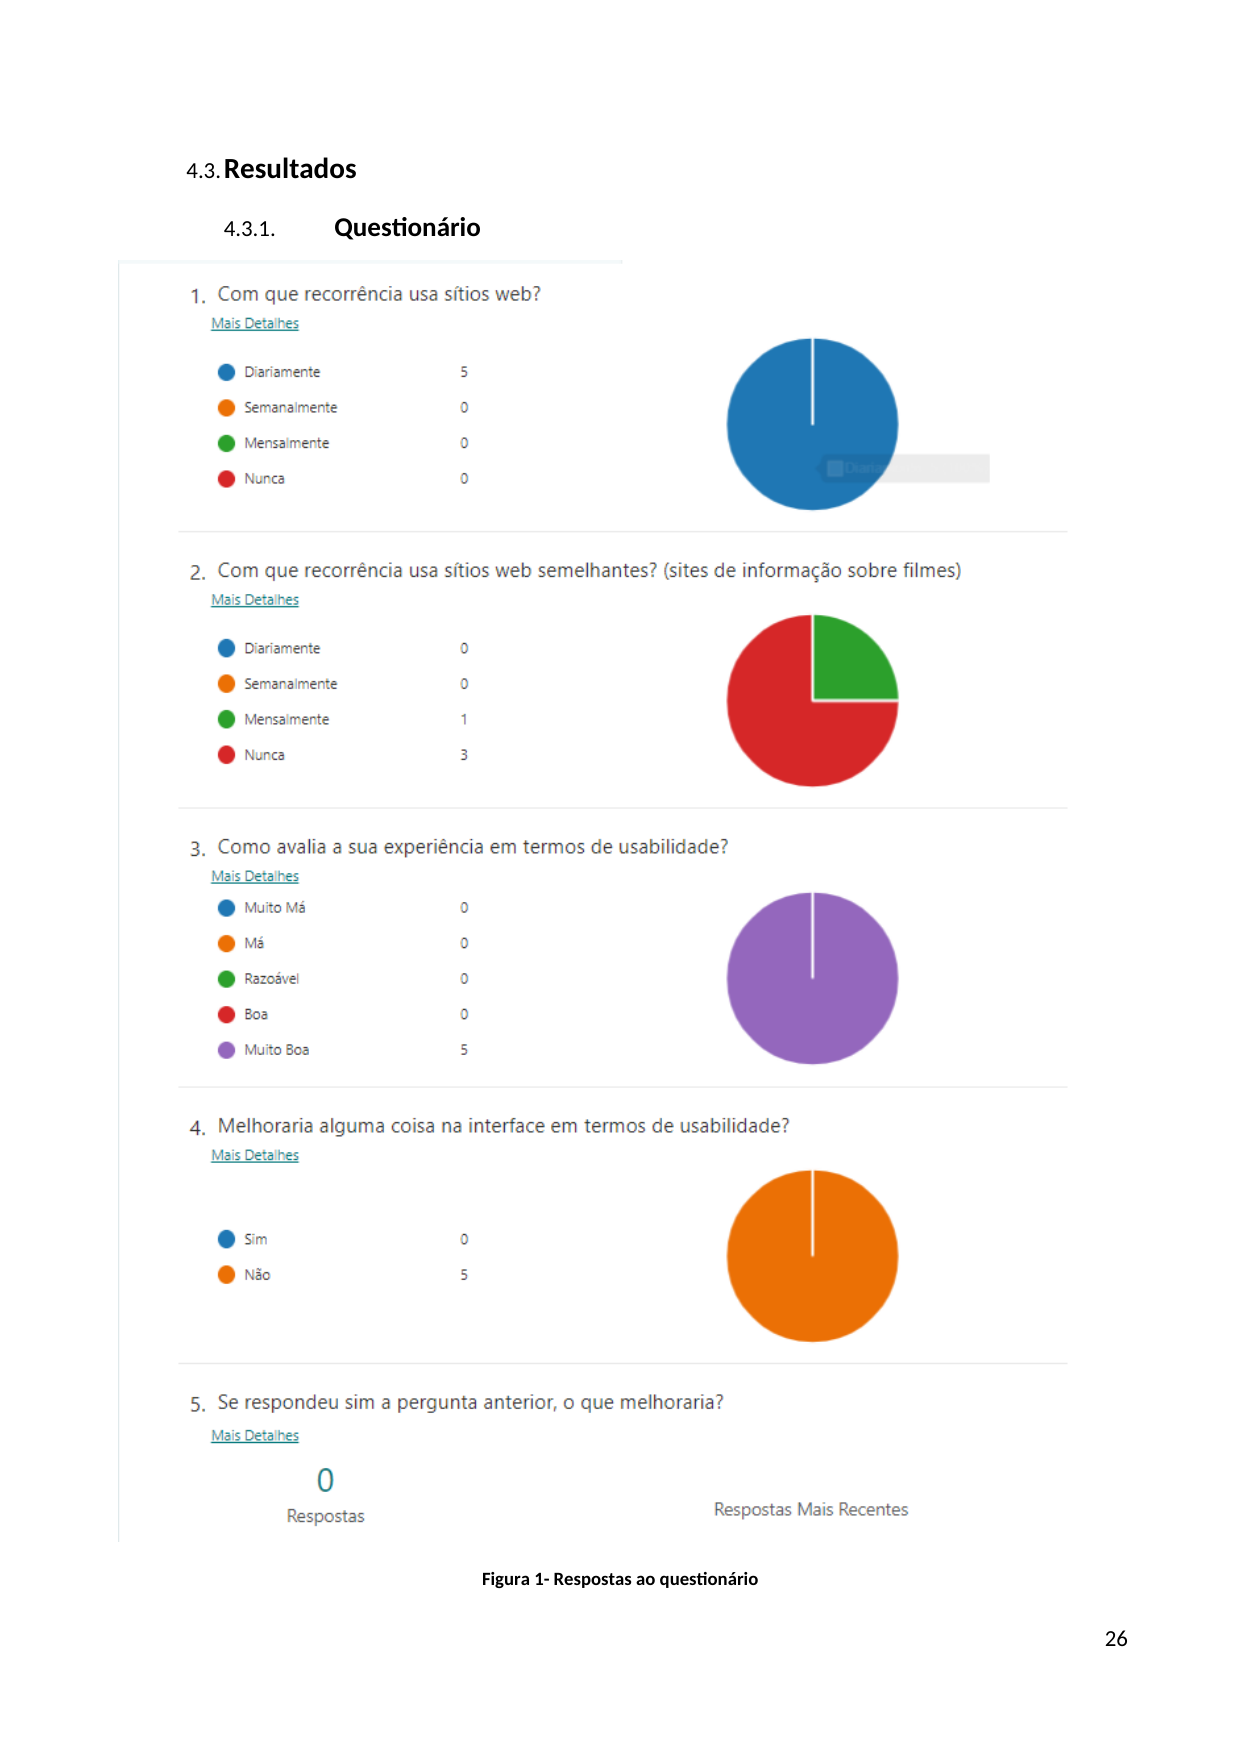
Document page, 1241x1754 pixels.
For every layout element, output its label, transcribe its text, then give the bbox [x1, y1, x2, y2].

picture [118, 260, 1123, 1542]
subtitle Resultados [186, 150, 1128, 186]
subtitle Questionário [186, 211, 1128, 244]
